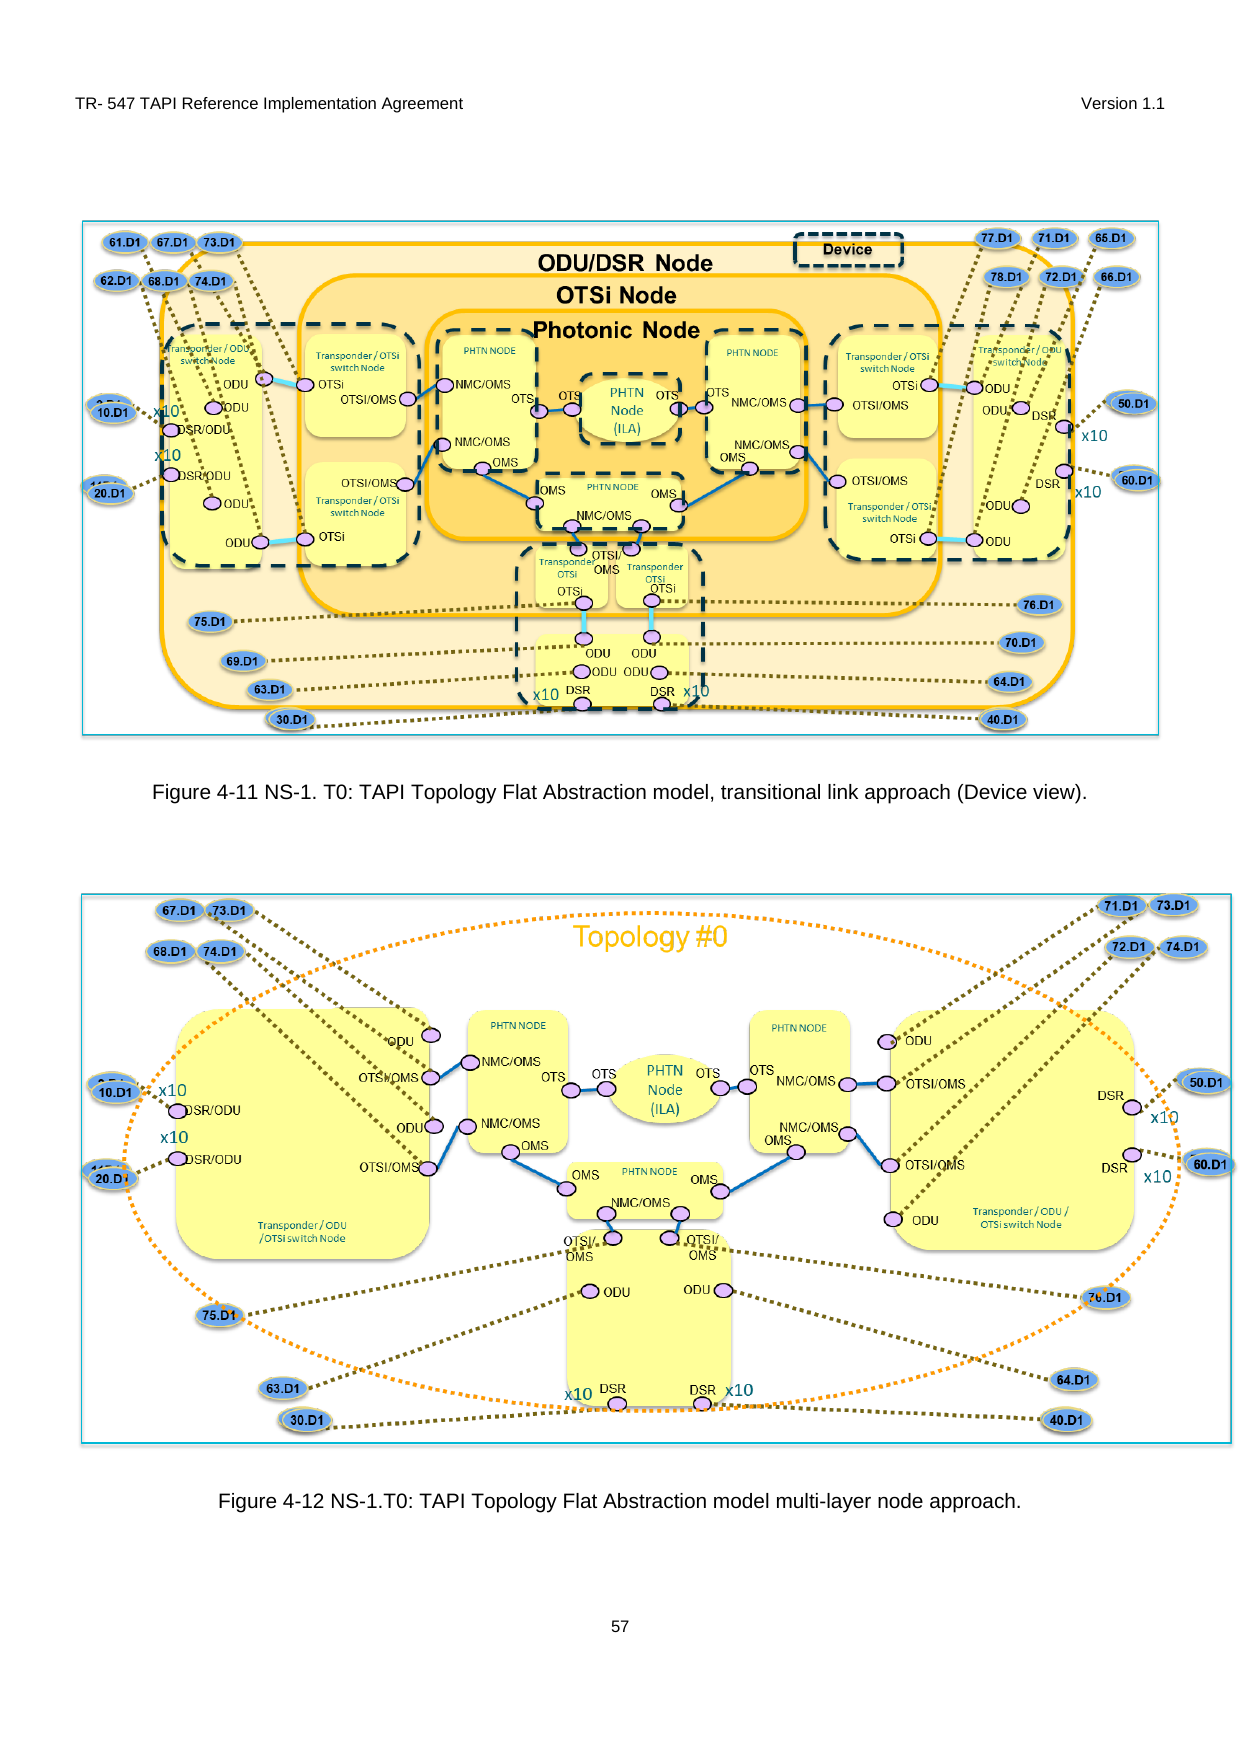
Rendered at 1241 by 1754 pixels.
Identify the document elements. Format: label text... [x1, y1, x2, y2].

picture [75, 218, 1166, 743]
picture [75, 890, 1241, 1452]
